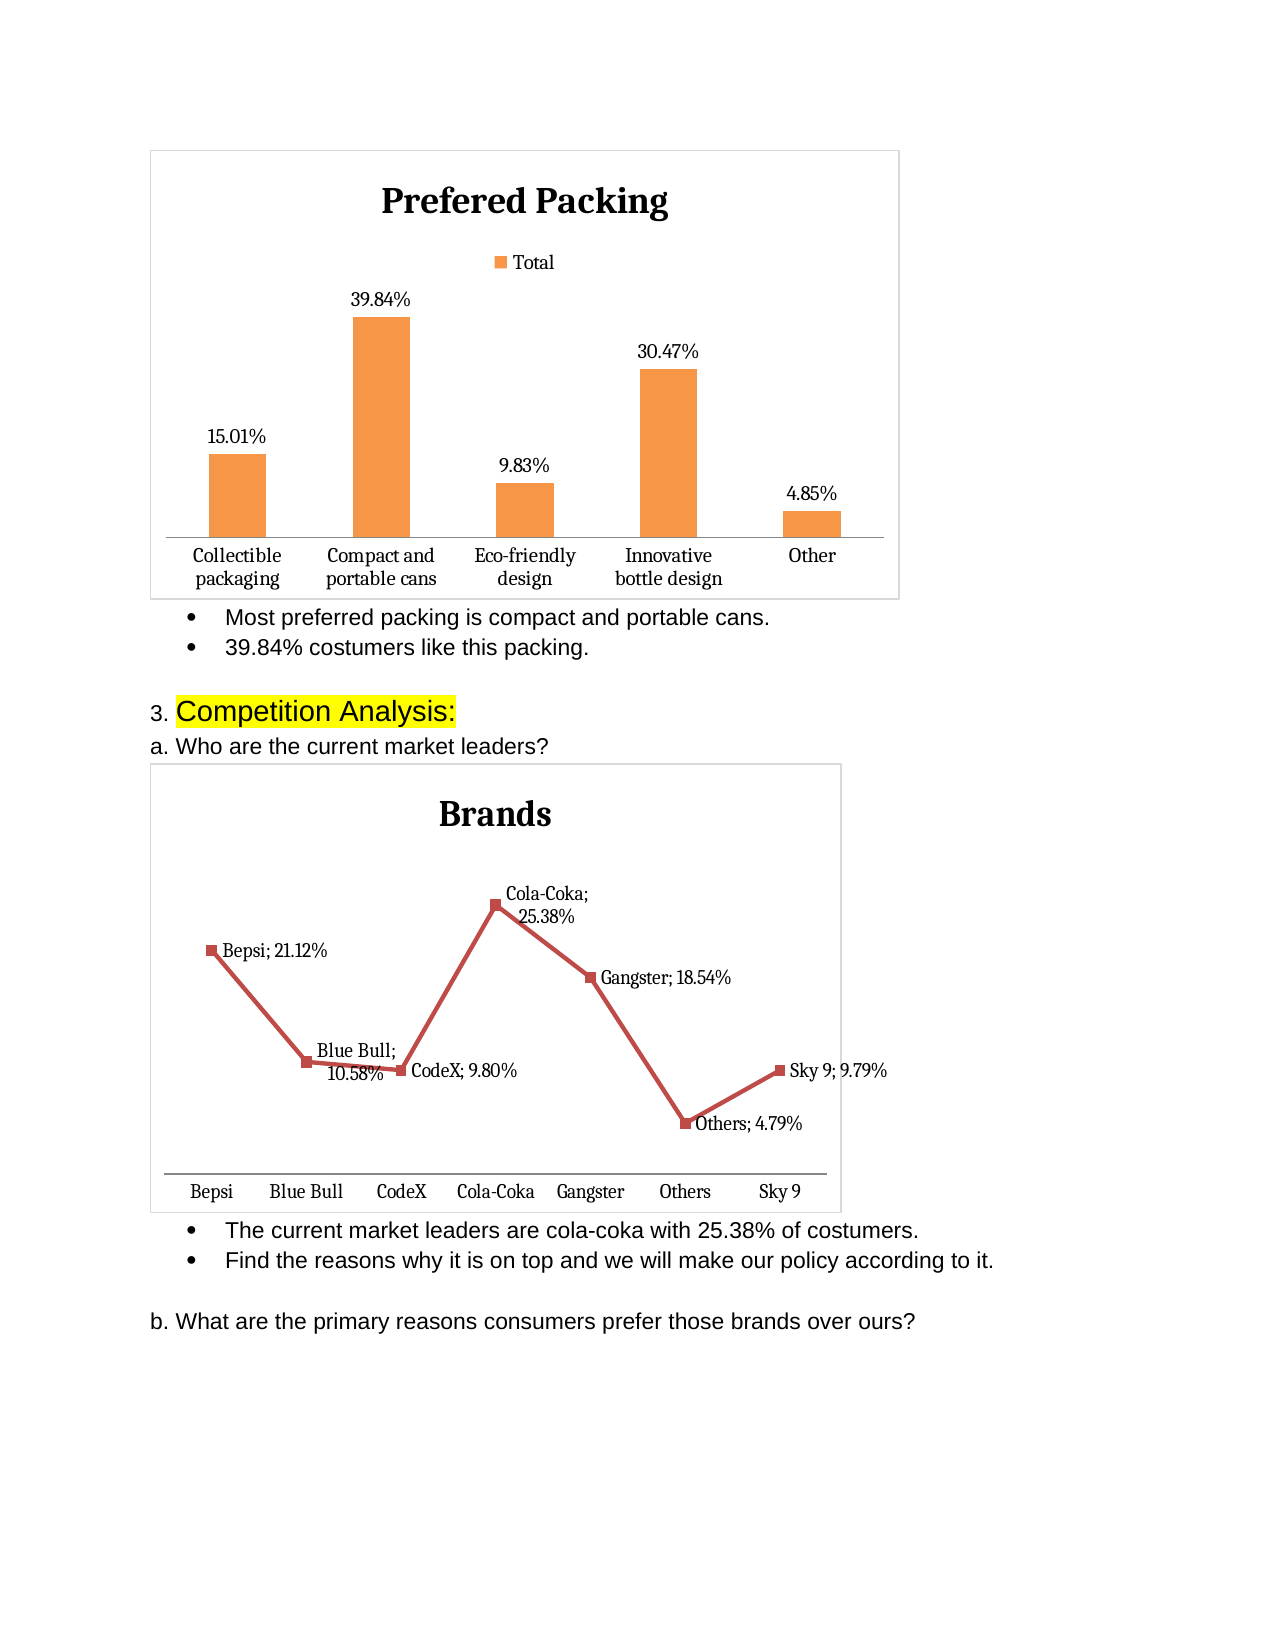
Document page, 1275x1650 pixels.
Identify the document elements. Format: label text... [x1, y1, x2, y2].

list Most preferred packing is compact and portable cans. [187, 604, 1125, 630]
text b. What are the primary reasons consumers prefer those brands over ours? [150, 1308, 1125, 1334]
list The current market leaders are cola-coka with 25.38% of costumers. [187, 1217, 1125, 1243]
list Find the reasons why it is on top and we will make our policy according to it. [187, 1247, 1125, 1274]
text 3. Competition Analysis: [150, 694, 1125, 728]
text a. Who are the current market leaders? [150, 733, 1125, 759]
list 39.84% costumers like this packing. [187, 634, 1125, 660]
